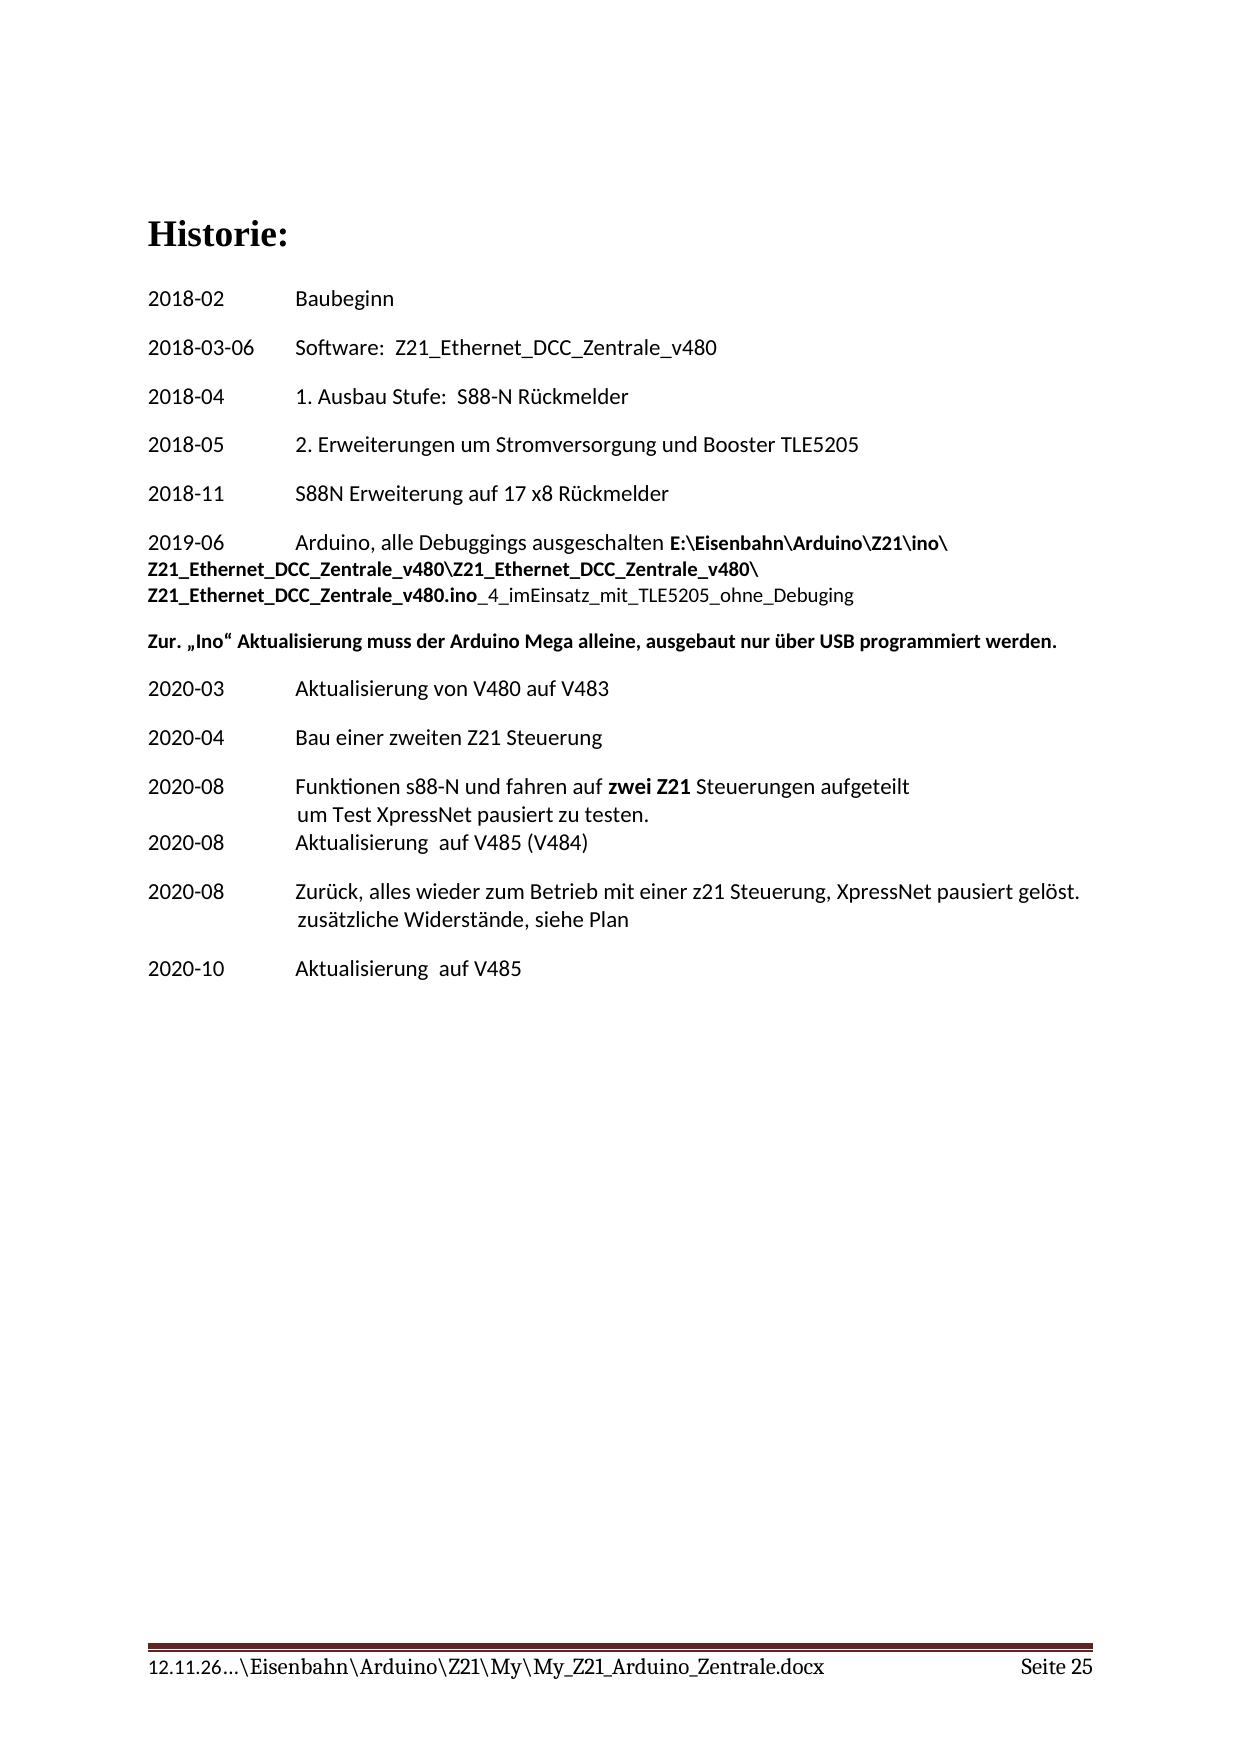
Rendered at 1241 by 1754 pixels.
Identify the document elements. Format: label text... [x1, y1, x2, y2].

text 2020-03 Aktualisierung von V480 auf V483 [148, 674, 1093, 702]
text 2020-10 Aktualisierung auf V485 [148, 954, 1093, 982]
text 2020-08 Funktionen s88-N und fahren auf zwei Z21 Steuerungen aufgeteilt um Test XpressNet pausiert zu testen. 2020-08 Aktualisierung auf V485 (V484) [148, 772, 1093, 856]
text 2018-11 S88N Erweiterung auf 17 x8 Rückmelder [148, 479, 1093, 507]
text 2018-04 1. Ausbau Stufe: S88-N Rückmelder [148, 382, 1093, 410]
text 2018-03-06 Software: Z21_Ethernet_DCC_Zentrale_v480 [148, 333, 1093, 361]
text 2019-06 Arduino, alle Debuggings ausgeschalten E:\Eisenbahn\Arduino\Z21\ino\Z21_Ethernet_DCC_Zentrale_v480\Z21_Ethernet_DCC_Zentrale_v480\Z21_Ethernet_DCC_Zentrale_v480.ino_4_imEinsatz_mit_TLE5205_ohne_Debuging [148, 528, 1093, 607]
subtitle Historie: [148, 212, 1093, 255]
text 2018-05 2. Erweiterungen um Stromversorgung und Booster TLE5205 [148, 431, 1093, 459]
text 2020-04 Bau einer zweiten Z21 Steuerung [148, 723, 1093, 751]
text Zur. „Ino“ Aktualisierung muss der Arduino Mega alleine, ausgebaut nur über USB programmiert werden. [148, 628, 1093, 653]
text 2018-02 Baubeginn [148, 284, 1093, 312]
text 2020-08 Zurück, alles wieder zum Betrieb mit einer z21 Steuerung, XpressNet pausiert gelöst. zusätzliche Widerstände, siehe Plan [148, 877, 1093, 933]
